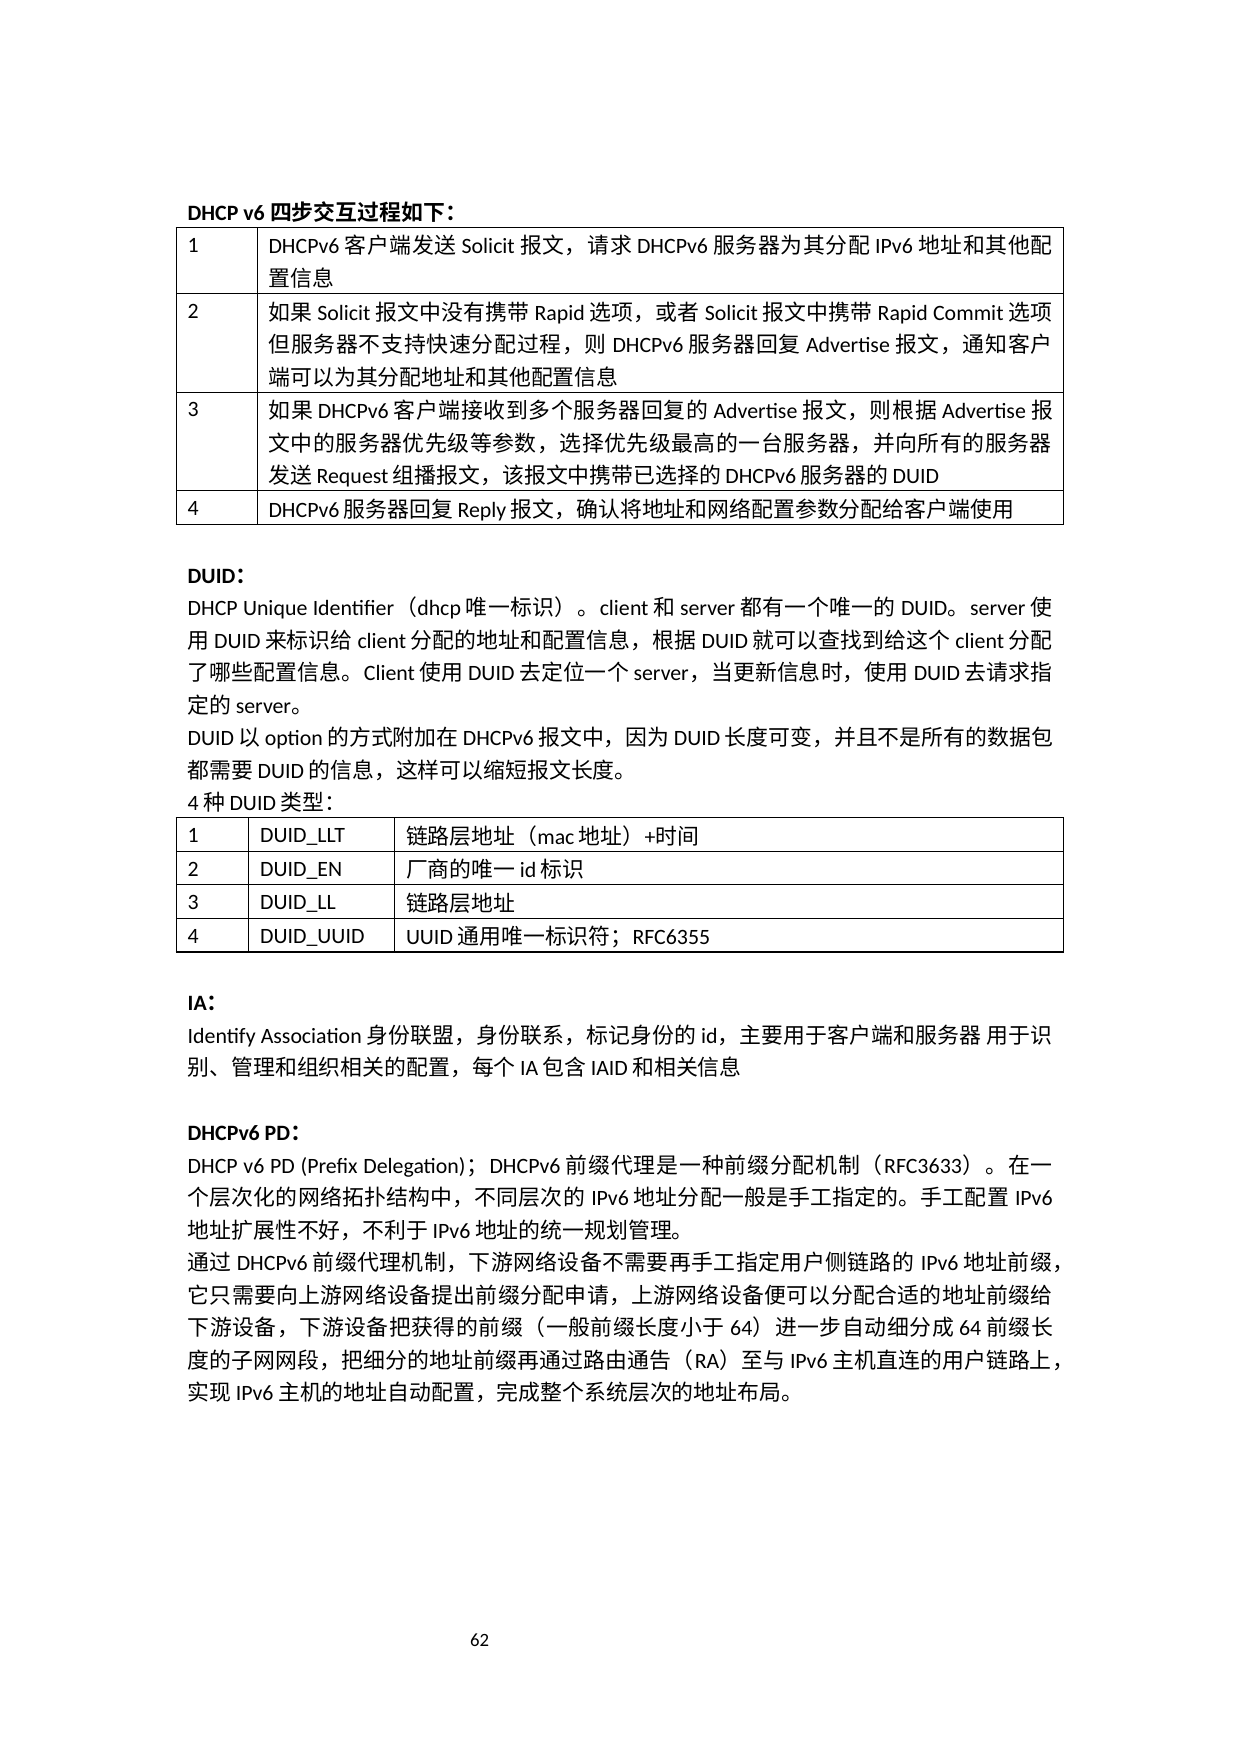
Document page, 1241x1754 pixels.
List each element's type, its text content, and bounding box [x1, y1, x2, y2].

text 4种DUID类型： [187, 785, 1053, 817]
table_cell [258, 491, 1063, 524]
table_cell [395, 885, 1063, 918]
text Identify Association身份联盟，身份联系，标记身份的id，主要用于客户端和服务器 用于识别、管理和组织相关的配置，每个IA包含IAID和相关信息 [187, 1017, 1053, 1082]
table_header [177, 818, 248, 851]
text DHCP v6 四步交互过程如下： [187, 194, 1053, 227]
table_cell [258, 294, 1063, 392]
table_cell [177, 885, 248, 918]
text DHCP v6 PD (Prefix Delegation)；DHCPv6前缀代理是一种前缀分配机制（RFC3633）。在一个层次化的网络拓扑结构中，不同层次的IPv6地址分配一般是手工指定的。手工配置IPv6地址扩展性不好，不利于IPv6地址的统一规划管理。 [187, 1147, 1053, 1245]
text IA： [187, 985, 1053, 1017]
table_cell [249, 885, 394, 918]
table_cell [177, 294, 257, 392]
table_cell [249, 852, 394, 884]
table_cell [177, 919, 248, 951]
text DUID以option的方式附加在DHCPv6报文中，因为DUID长度可变，并且不是所有的数据包都需要DUID的信息，这样可以缩短报文长度。 [187, 720, 1053, 785]
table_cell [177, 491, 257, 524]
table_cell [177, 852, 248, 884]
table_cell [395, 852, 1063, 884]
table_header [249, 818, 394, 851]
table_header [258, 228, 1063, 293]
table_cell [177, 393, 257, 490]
text DUID： [187, 557, 1053, 590]
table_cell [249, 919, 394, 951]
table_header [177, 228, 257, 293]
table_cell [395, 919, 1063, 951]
text DHCP Unique Identifier（dhcp唯一标识）。client和server都有一个唯一的DUID。server使用DUID来标识给client分配的地址和配置信息，根据DUID就可以查找到给这个client分配了哪些配置信息。Client使用DUID去定位一个server，当更新信息时，使用DUID去请求指定的server。 [187, 590, 1053, 720]
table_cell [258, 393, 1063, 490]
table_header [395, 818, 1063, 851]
text 通过DHCPv6前缀代理机制，下游网络设备不需要再手工指定用户侧链路的IPv6地址前缀，它只需要向上游网络设备提出前缀分配申请，上游网络设备便可以分配合适的地址前缀给下游设备，下游设备把获得的前缀（一般前缀长度小于64）进一步自动细分成64前缀长度的子网网段，把细分的地址前缀再通过路由通告（RA）至与IPv6主机直连的用户链路上，实现IPv6主机的地址自动配置，完成整个系统层次的地址布局。 [187, 1245, 1053, 1407]
text DHCPv6 PD： [187, 1115, 1053, 1147]
